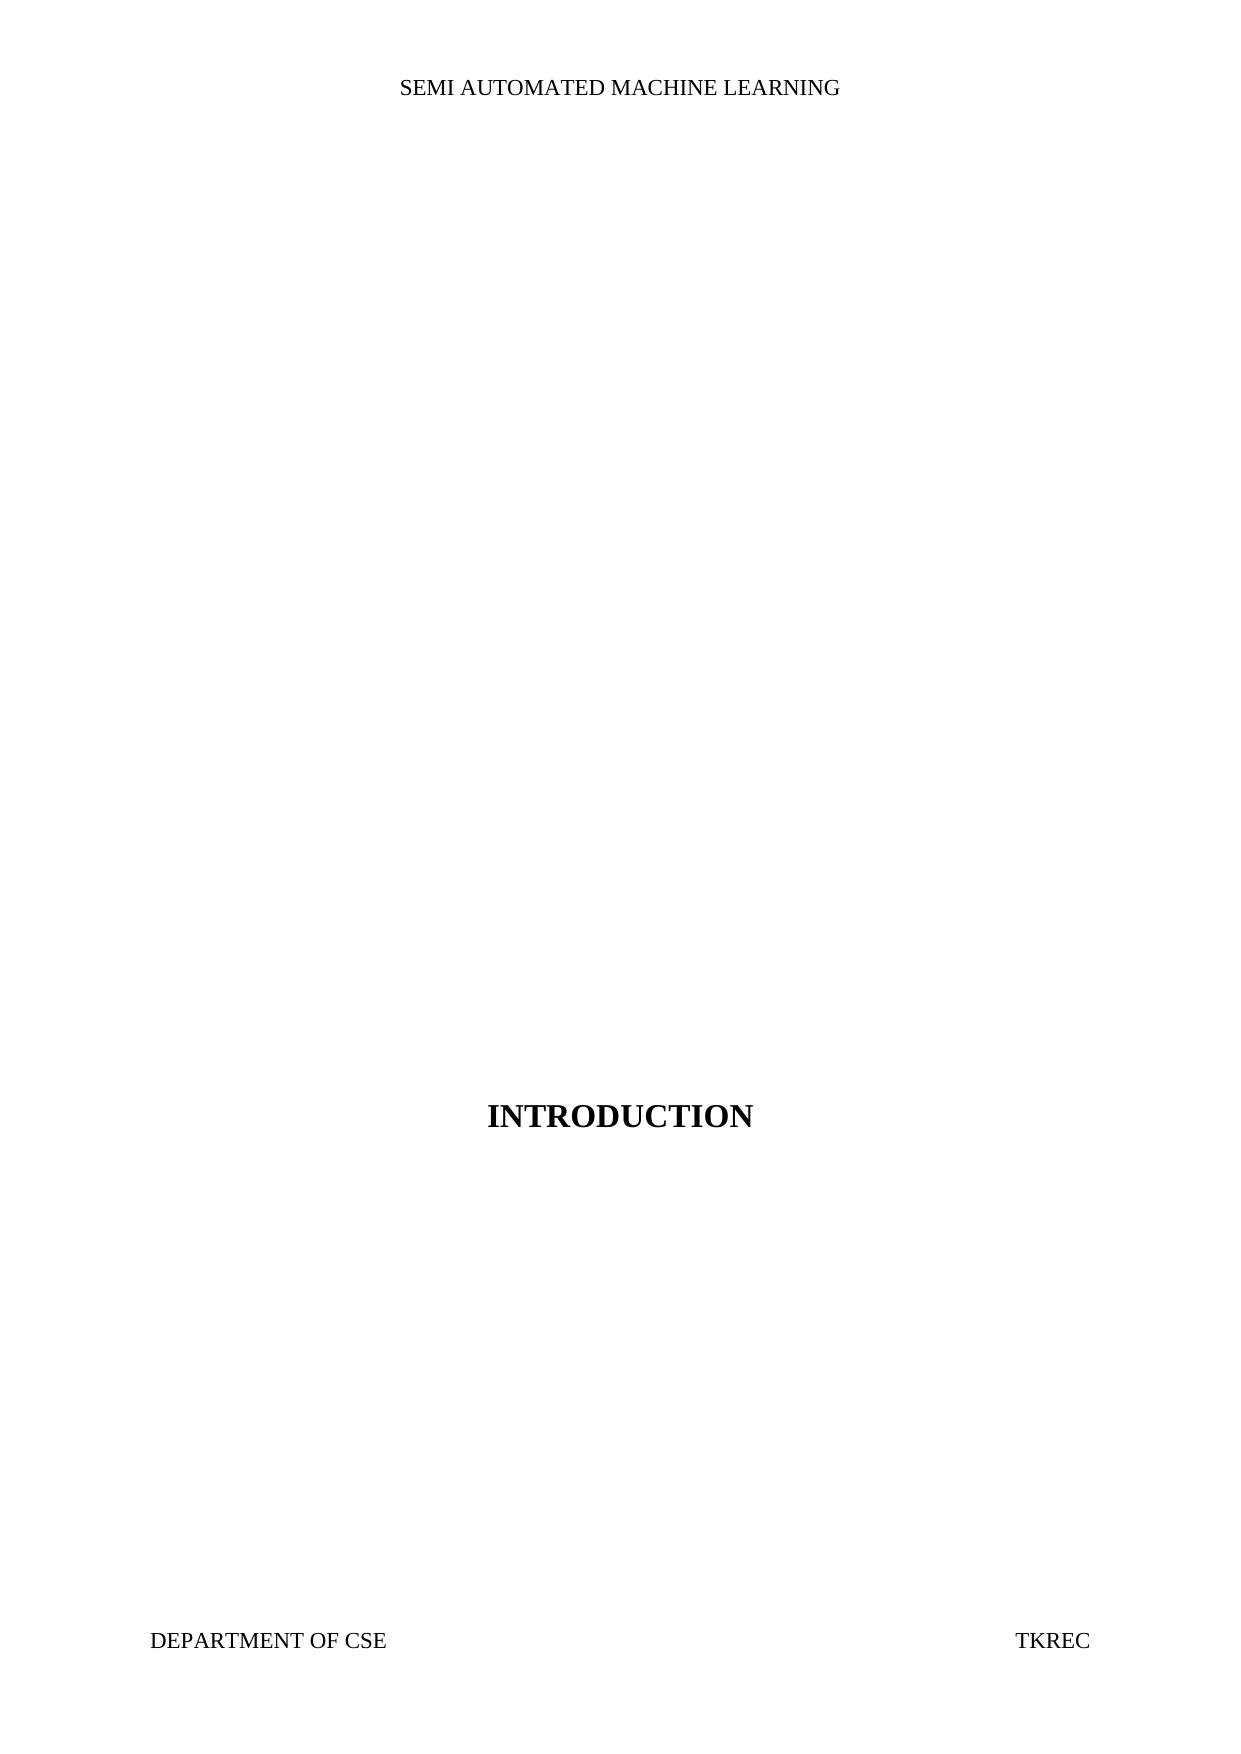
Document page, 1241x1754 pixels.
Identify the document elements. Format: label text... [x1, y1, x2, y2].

text INTRODUCTION [150, 1096, 1090, 1134]
